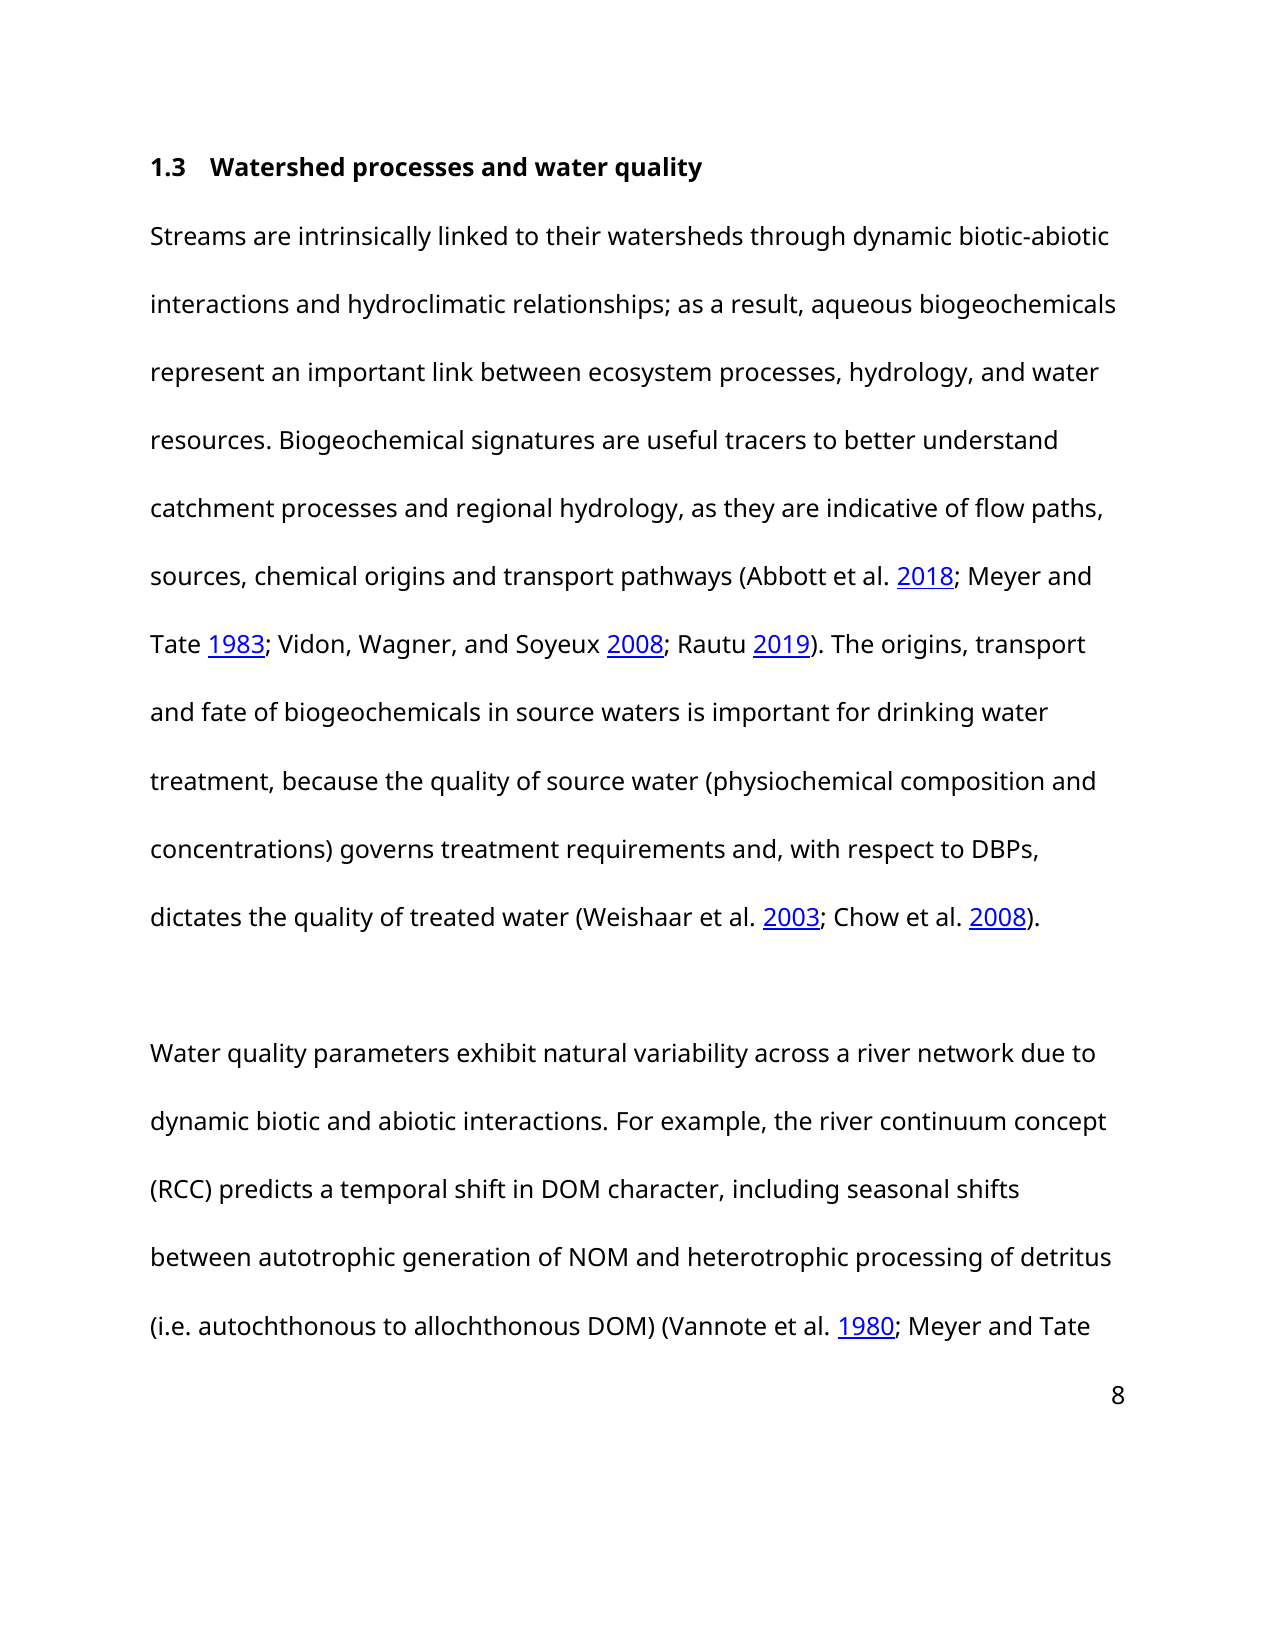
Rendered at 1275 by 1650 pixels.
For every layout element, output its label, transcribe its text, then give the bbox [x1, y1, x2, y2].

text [150, 1036, 1125, 1342]
text Streams are intrinsically linked to their watersheds through dynamic biotic-abiotic interactions and hydroclimatic relationships; as a result, aqueous biogeochemicals represent an important link between ecosystem processes, hydrology, and water resources. Biogeochemical signatures are useful tracers to better understand catchment processes and regional hydrology, as they are indicative of flow paths, sources, chemical origins and transport pathways (Abbott et al. 2018; Meyer and Tate 1983; Vidon, Wagner, and Soyeux 2008; Rautu 2019). The origins, transport and fate of biogeochemicals in source waters is important for drinking water treatment, because the quality of source water (physiochemical composition and concentrations) governs treatment requirements and, with respect to DBPs, dictates the quality of treated water (Weishaar et al. 2003; Chow et al. 2008). [150, 218, 1125, 933]
subtitle Watershed processes and water quality [150, 150, 1125, 184]
